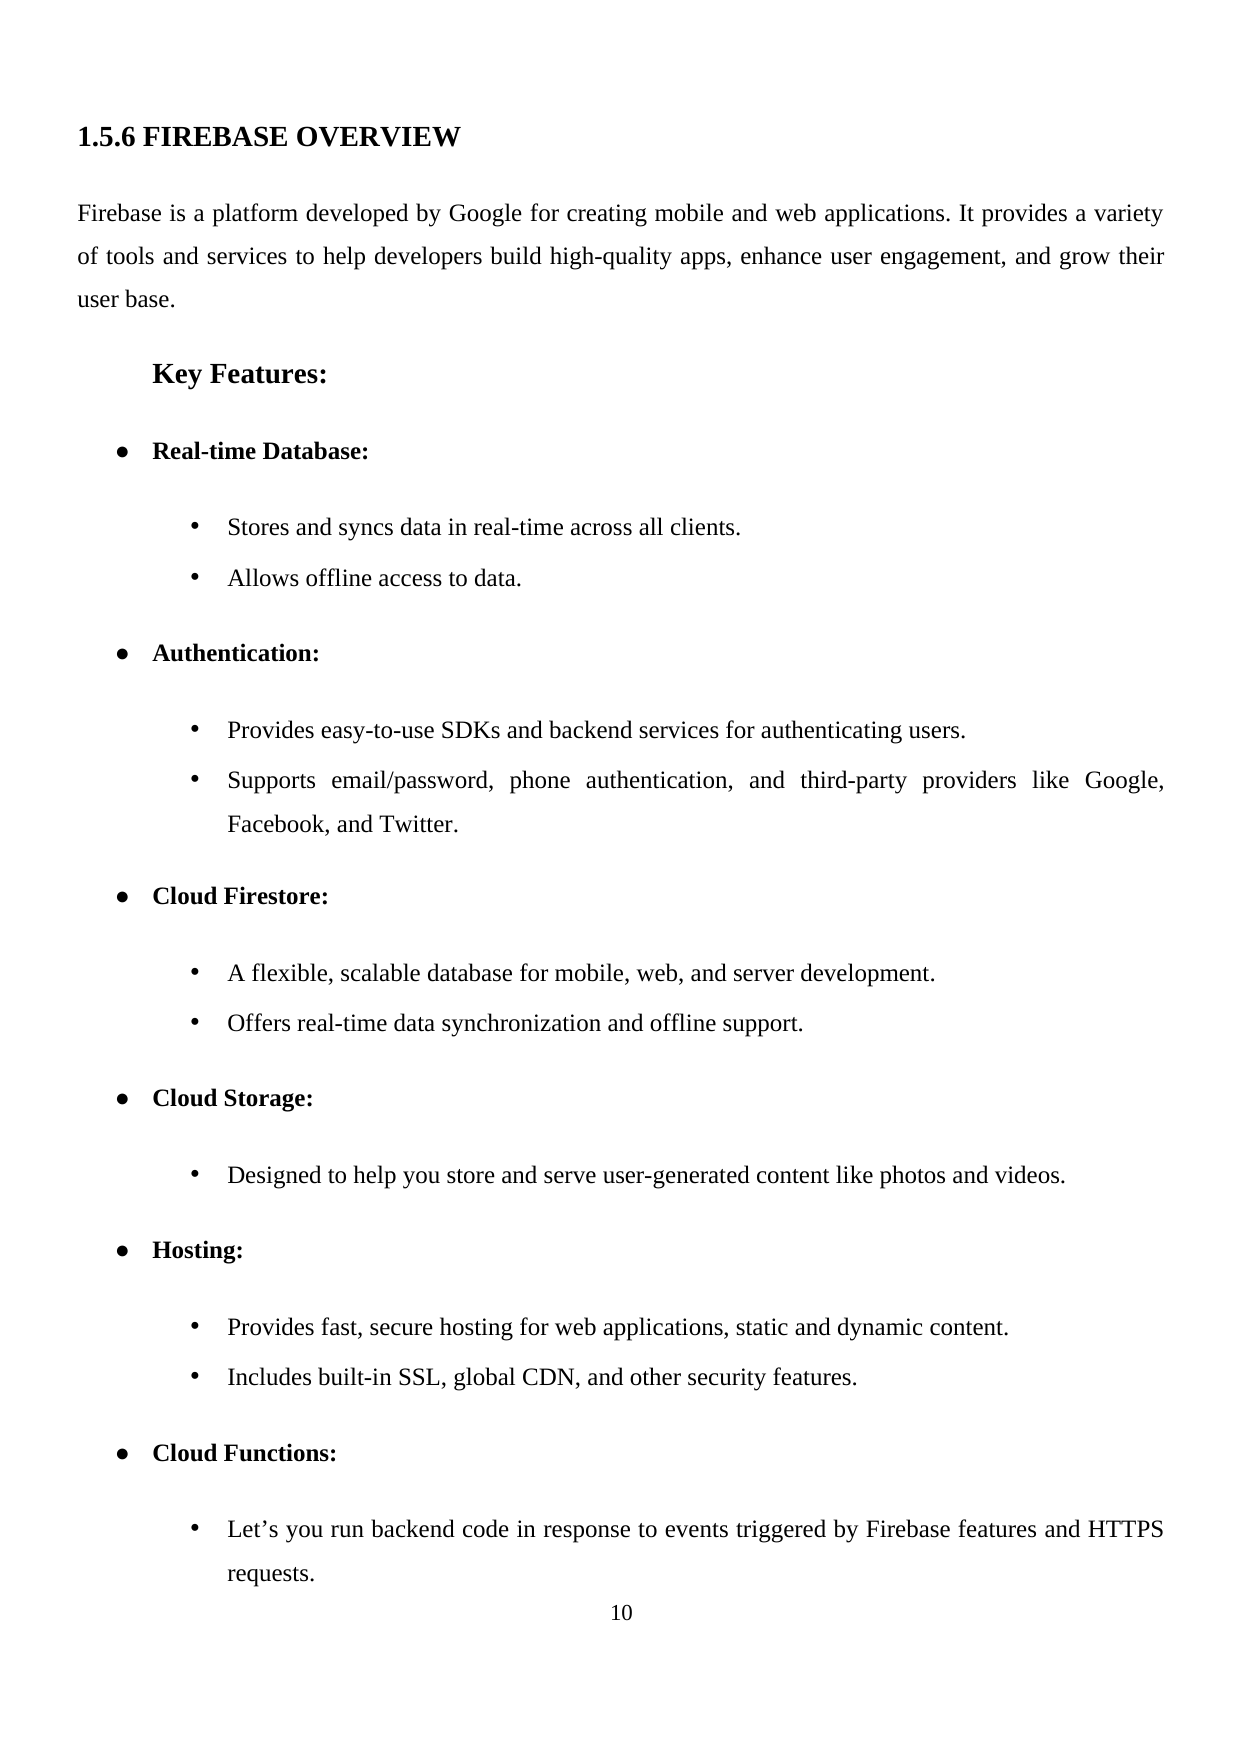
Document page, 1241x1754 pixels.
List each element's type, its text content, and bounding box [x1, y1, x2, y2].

list Designed to help you store and serve user-generated content like photos and videos. [189, 1156, 1165, 1189]
list Provides easy-to-use SDKs and backend services for authenticating users. [189, 711, 1165, 744]
list Cloud Storage: [114, 1083, 1165, 1112]
list Supports email/password, phone authentication, and third-party providers like Google, Facebook, and Twitter. [189, 761, 1165, 838]
list Provides fast, secure hosting for web applications, static and dynamic content. [189, 1308, 1165, 1341]
text Firebase is a platform developed by Google for creating mobile and web applications. It provides a variety of tools and services to help developers build high-quality apps, enhance user engagement, and grow their user base. [77, 198, 1165, 313]
list Offers real-time data synchronization and offline support. [189, 1004, 1165, 1037]
list Includes built-in SSL, global CDN, and other security features. [189, 1358, 1165, 1392]
list Authentication: [114, 638, 1165, 667]
list Hosting: [114, 1235, 1165, 1264]
list Key Features: [152, 357, 1165, 390]
list Real-time Database: [114, 436, 1165, 465]
list Cloud Firestore: [114, 881, 1165, 910]
list Cloud Functions: [114, 1437, 1165, 1466]
list Allows offline access to data. [189, 559, 1165, 592]
list Stores and syncs data in real-time across all clients. [189, 508, 1165, 542]
list A flexible, scalable database for mobile, web, and server development. [189, 954, 1165, 987]
list Let’s you run backend code in response to events triggered by Firebase features and HTTPS requests. [189, 1510, 1165, 1587]
text 1.5.6 FIREBASE OVERVIEW [77, 119, 1165, 152]
